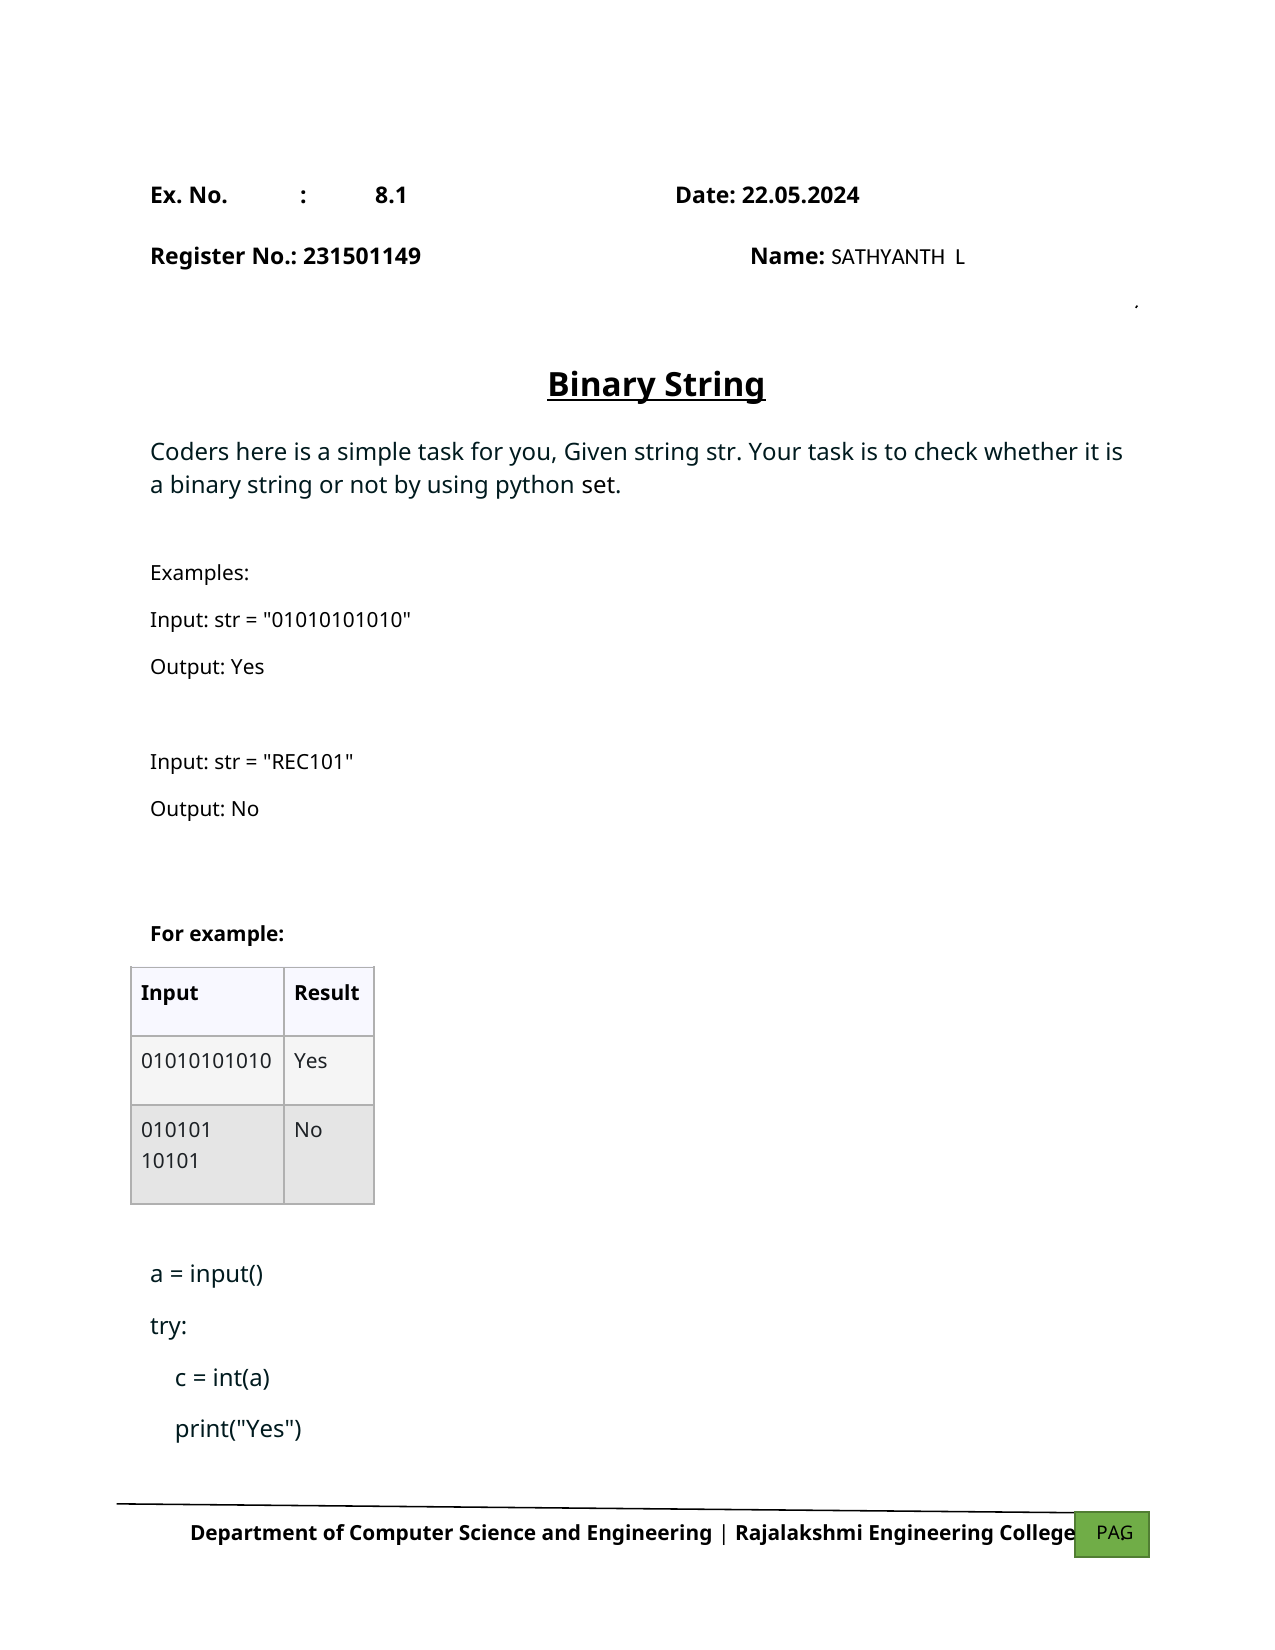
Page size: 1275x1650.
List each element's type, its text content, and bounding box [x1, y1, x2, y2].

text Output: Yes [150, 652, 1125, 681]
text Examples: [150, 558, 1125, 586]
text c = int(a) [150, 1360, 1125, 1393]
text Ex. No. : 8.1 Date: 22.05.2024 [150, 179, 1125, 210]
text print("Yes") [150, 1412, 1125, 1445]
text a = input() [150, 1257, 1125, 1289]
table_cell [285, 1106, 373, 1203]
text Coders here is a simple task for you, Given string str. Your task is to check whether it is a binary string or not by using python set. [150, 435, 1125, 500]
text Input: str = "REC101" [150, 747, 1125, 775]
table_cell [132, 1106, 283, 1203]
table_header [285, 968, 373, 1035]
text Register No.: 231501149 Name: SATHYANTH L [150, 239, 1125, 271]
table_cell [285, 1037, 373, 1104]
text Input: str = "01010101010" [150, 605, 1125, 633]
text try: [150, 1308, 1125, 1341]
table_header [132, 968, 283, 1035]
text Binary String [187, 360, 1125, 406]
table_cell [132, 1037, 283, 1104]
text For example: [150, 919, 1125, 947]
text Output: No [150, 794, 1125, 823]
